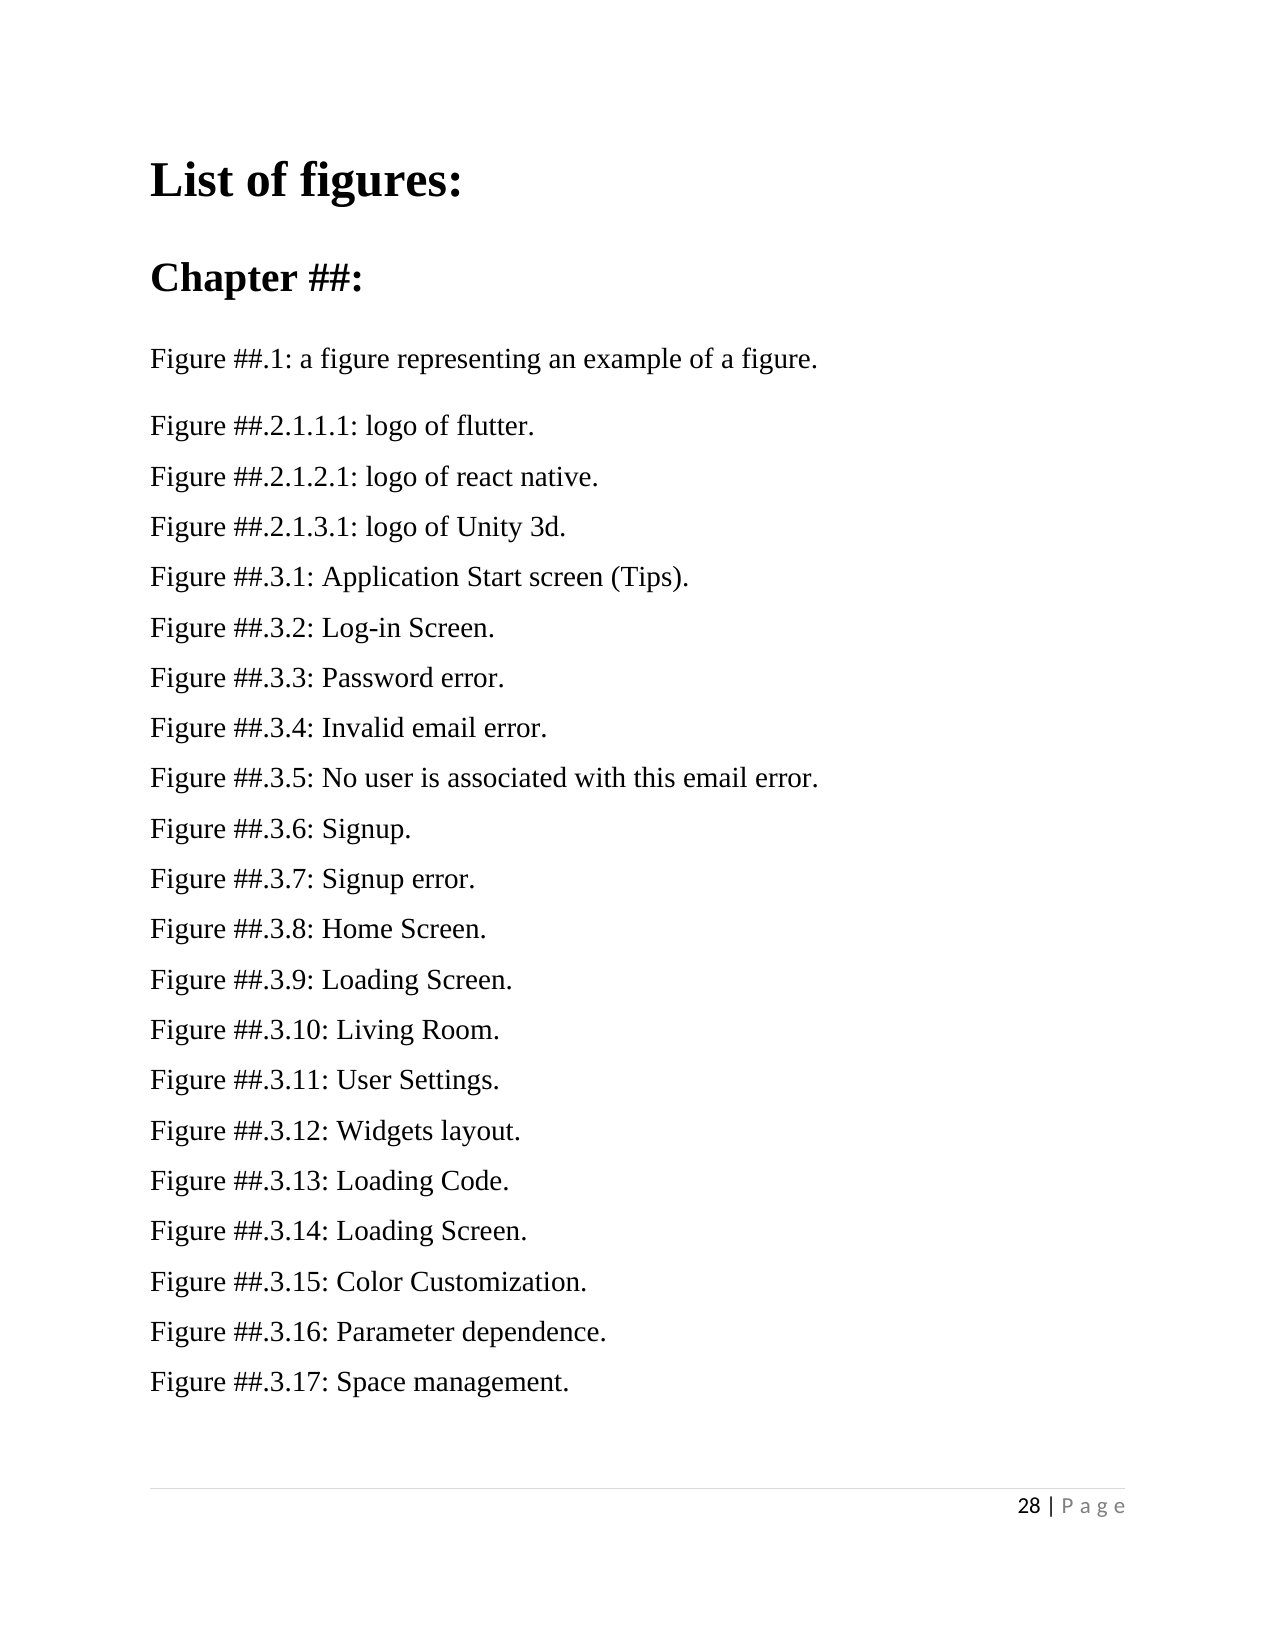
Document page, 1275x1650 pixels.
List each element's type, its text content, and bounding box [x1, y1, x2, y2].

text Figure ##.3.1: Application Start screen (Tips). [150, 559, 1181, 593]
text Figure ##.3.6: Signup. [150, 811, 1181, 844]
text Figure ##.3.9: Loading Screen. [150, 962, 1181, 995]
text Figure ##.3.7: Signup error. [150, 861, 1181, 895]
text Figure ##.3.3: Password error. [150, 660, 1181, 693]
text List of figures: [150, 150, 1125, 207]
text Figure ##.3.4: Invalid email error. [150, 710, 1181, 744]
text Figure ##.3.10: Living Room. [150, 1012, 1181, 1046]
text Figure ##.3.2: Log-in Screen. [150, 610, 1181, 643]
text Figure ##.2.1.2.1: logo of react native. [150, 459, 1181, 492]
text Figure ##.1: a figure representing an example of a figure. [150, 341, 1125, 375]
text Chapter ##: [150, 253, 1125, 301]
text Figure ##.2.1.1.1: logo of flutter. [150, 408, 1181, 442]
text Figure ##.3.13: Loading Code. [150, 1163, 1181, 1197]
text Figure ##.2.1.3.1: logo of Unity 3d. [150, 509, 1181, 543]
text Figure ##.3.17: Space management. [150, 1364, 1181, 1398]
text Figure ##.3.15: Color Customization. [150, 1264, 1181, 1297]
text Figure ##.3.16: Parameter dependence. [150, 1314, 1181, 1348]
text Figure ##.3.12: Widgets layout. [150, 1113, 1181, 1146]
text Figure ##.3.8: Home Screen. [150, 912, 1181, 945]
text Figure ##.3.11: User Settings. [150, 1062, 1181, 1096]
text Figure ##.3.14: Loading Screen. [150, 1213, 1181, 1247]
text Figure ##.3.5: No user is associated with this email error. [150, 761, 1181, 794]
